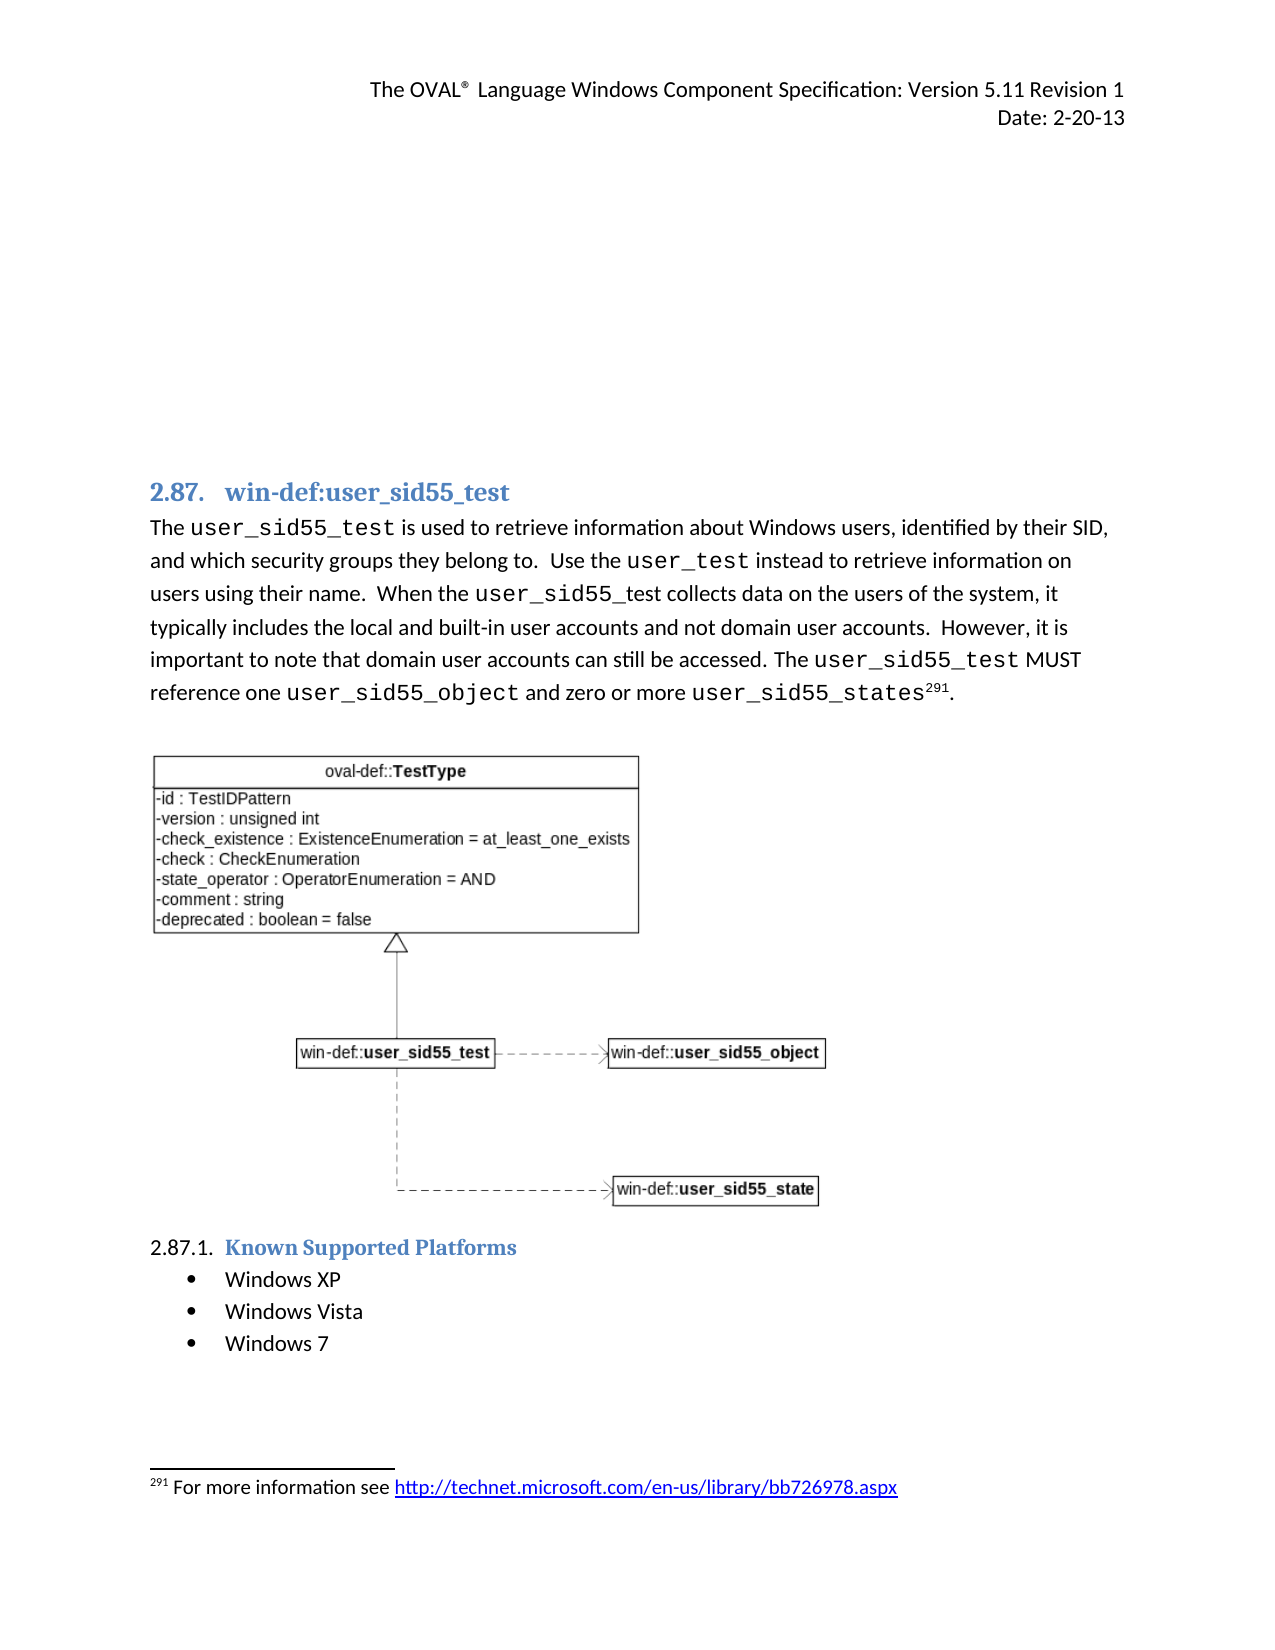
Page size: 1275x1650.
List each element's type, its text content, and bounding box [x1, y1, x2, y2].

text The user_sid55_test is used to retrieve information about Windows users, identified by their SID, and which security groups they belong to. Use the user_test instead to retrieve information on users using their name. When the user_sid55_test collects data on the users of the system, it typically includes the local and built-in user accounts and not domain user accounts. However, it is important to note that domain user accounts can still be accessed. The user_sid55_test MUST reference one user_sid55_object and zero or more user_sid55_states. [150, 513, 1125, 708]
list Windows XP [187, 1265, 1125, 1293]
subtitle Known Supported Platforms [150, 1233, 1125, 1261]
list Windows Vista [187, 1297, 1125, 1325]
list Windows 7 [187, 1329, 1125, 1358]
subtitle win-def:user_sid55_test [150, 477, 1125, 508]
